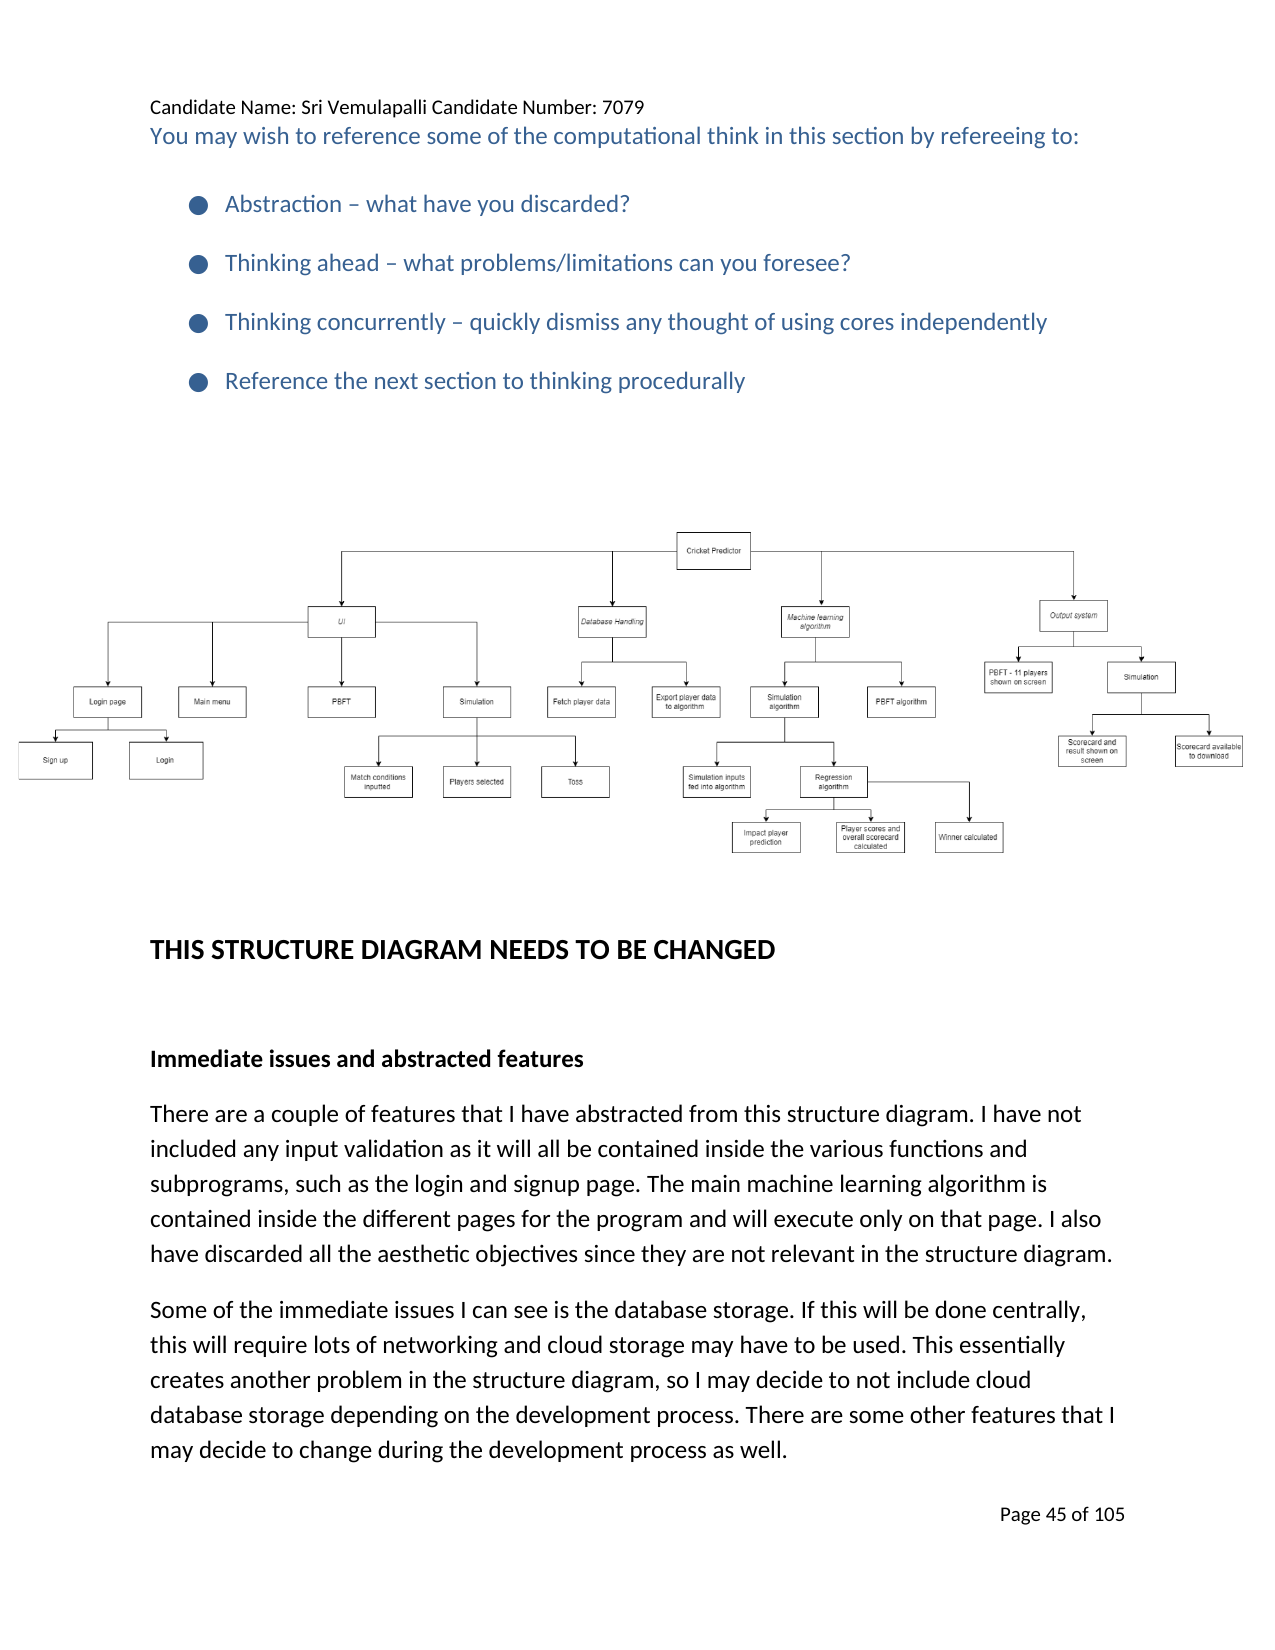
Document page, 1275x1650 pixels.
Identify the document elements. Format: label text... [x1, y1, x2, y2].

picture [18, 532, 1243, 853]
text Some of the immediate issues I can see is the database storage. If this will be done centrally, this will require lots of networking and cloud storage may have to be used. This essentially creates another problem in the structure diagram, so I may decide to not include cloud database storage depending on the development process. There are some other features that I may decide to change during the development process as well. [150, 1294, 1125, 1465]
text You may wish to reference some of the computational think in this section by refereeing to: [150, 120, 1125, 151]
text There are a couple of features that I have abstracted from this structure diagram. I have not included any input validation as it will all be contained inside the various functions and subprograms, such as the login and signup page. The main machine learning algorithm is contained inside the different pages for the program and will execute only on that page. I also have discarded all the aesthetic objectives since they are not relevant in the structure diagram. [150, 1099, 1125, 1269]
text THIS STRUCTURE DIAGRAM NEEDS TO BE CHANGED [150, 931, 1125, 967]
list Thinking ahead – what problems/limitations can you foresee? [187, 235, 1125, 286]
text Immediate issues and abstracted features [150, 1043, 1125, 1073]
list Reference the next section to thinking procedurally [187, 352, 1125, 404]
list Abstraction – what have you discarded? [187, 176, 1125, 227]
list Thinking concurrently – quickly dismiss any thought of using cores independently [187, 293, 1125, 345]
